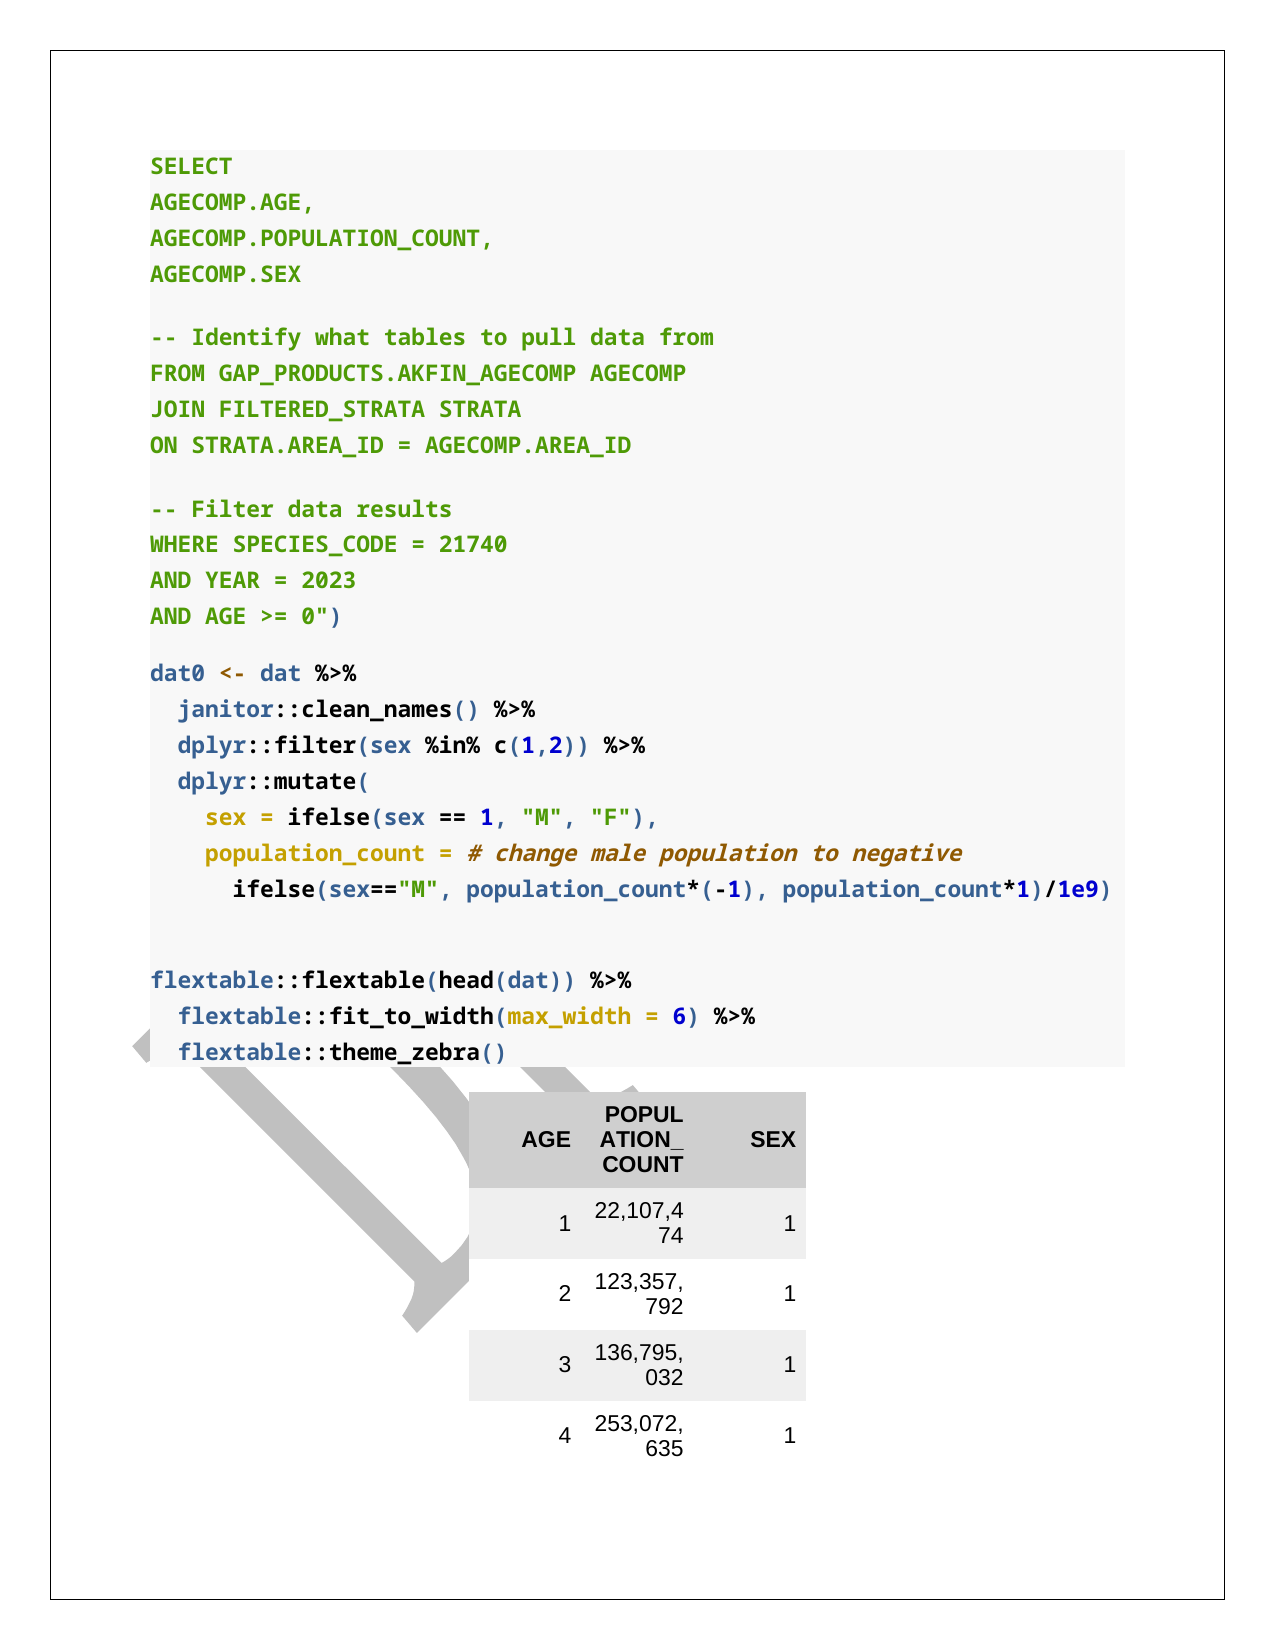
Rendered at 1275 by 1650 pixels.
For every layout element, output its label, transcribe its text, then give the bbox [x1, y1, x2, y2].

table_cell 1 [694, 1259, 806, 1330]
table_cell 22,107,474 [581, 1188, 694, 1259]
table_header POPULATION_COUNT [581, 1092, 694, 1188]
table_cell 1 [694, 1188, 806, 1259]
table_cell 136,795,032 [581, 1330, 694, 1401]
table_cell 3 [469, 1330, 581, 1401]
table_cell 2 [469, 1259, 581, 1330]
table_header SEX [694, 1092, 806, 1188]
table_header AGE [469, 1092, 581, 1188]
table_cell 1 [694, 1401, 806, 1471]
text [150, 150, 1125, 632]
table_cell 1 [469, 1188, 581, 1259]
table_cell 4 [469, 1401, 581, 1471]
table_cell 253,072,635 [581, 1401, 694, 1471]
table_cell 1 [694, 1330, 806, 1401]
table_cell 123,357,792 [581, 1259, 694, 1330]
text dat0 <- dat %>% janitor::clean_names() %>% dplyr::filter(sex %in% c(1,2)) %>% dplyr::mutate( sex = ifelse(sex == 1, "M", "F"), population_count = # change male population to negative ifelse(sex=="M", population_count*(-1), population_count*1)/1e9) flextable::flextable(head(dat)) %>% flextable::fit_to_width(max_width = 6) %>% flextable::theme_zebra() [150, 657, 1125, 1067]
